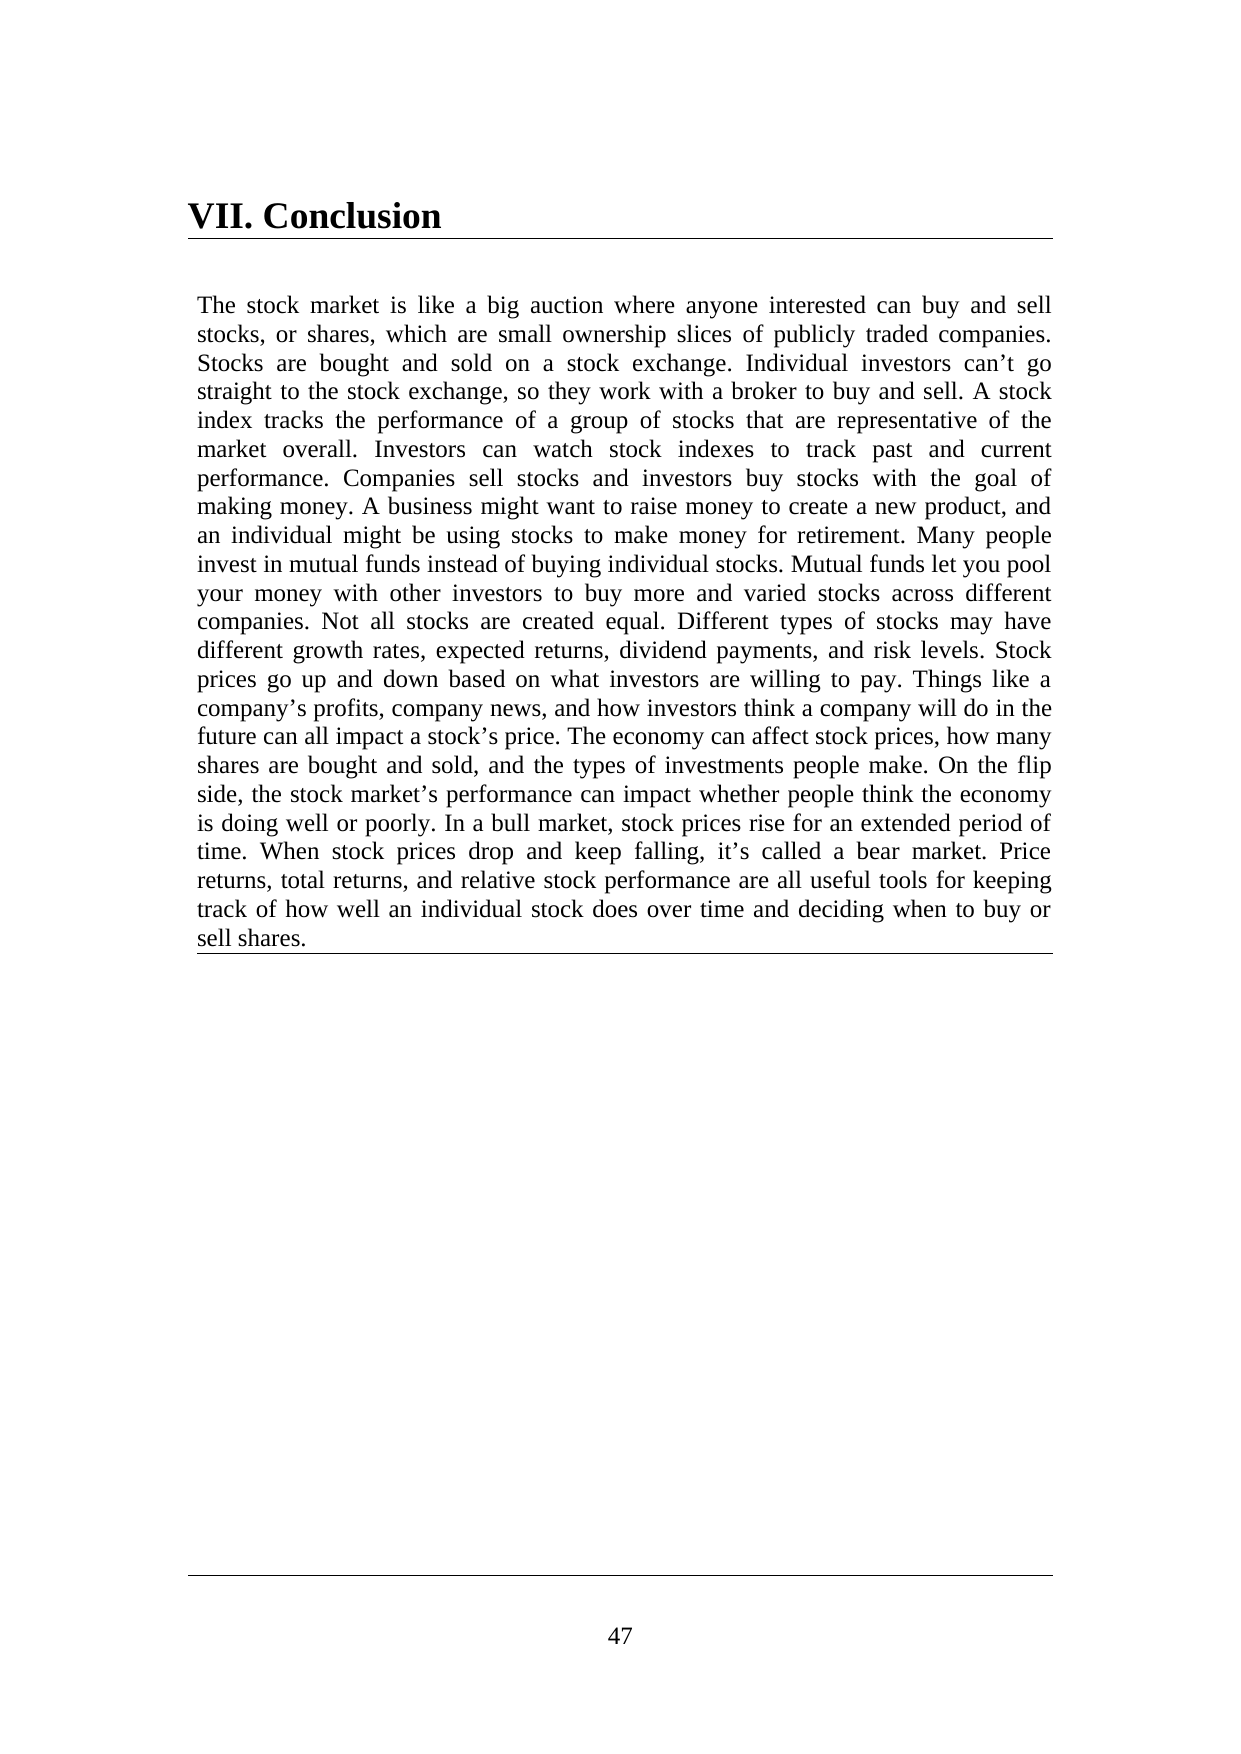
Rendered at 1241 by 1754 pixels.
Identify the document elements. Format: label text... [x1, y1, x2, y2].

text VII. Conclusion [187, 193, 1053, 239]
text The stock market is like a big auction where anyone interested can buy and sell stocks, or shares, which are small ownership slices of publicly traded companies. Stocks are bought and sold on a stock exchange. Individual investors can’t go straight to the stock exchange, so they work with a broker to buy and sell. A stock index tracks the performance of a group of stocks that are representative of the market overall. Investors can watch stock indexes to track past and current performance. Companies sell stocks and investors buy stocks with the goal of making money. A business might want to raise money to create a new product, and an individual might be using stocks to make money for retirement. Many people invest in mutual funds instead of buying individual stocks. Mutual funds let you pool your money with other investors to buy more and varied stocks across different companies. Not all stocks are created equal. Different types of stocks may have different growth rates, expected returns, dividend payments, and risk levels. Stock prices go up and down based on what investors are willing to pay. Things like a company’s profits, company news, and how investors think a company will do in the future can all impact a stock’s price. The economy can affect stock prices, how many shares are bought and sold, and the types of investments people make. On the flip side, the stock market’s performance can impact whether people think the economy is doing well or poorly. In a bull market, stock prices rise for an extended period of time. When stock prices drop and keep falling, it’s called a bear market. Price returns, total returns, and relative stock performance are all useful tools for keeping track of how well an individual stock does over time and deciding when to buy or sell shares. [197, 290, 1053, 953]
